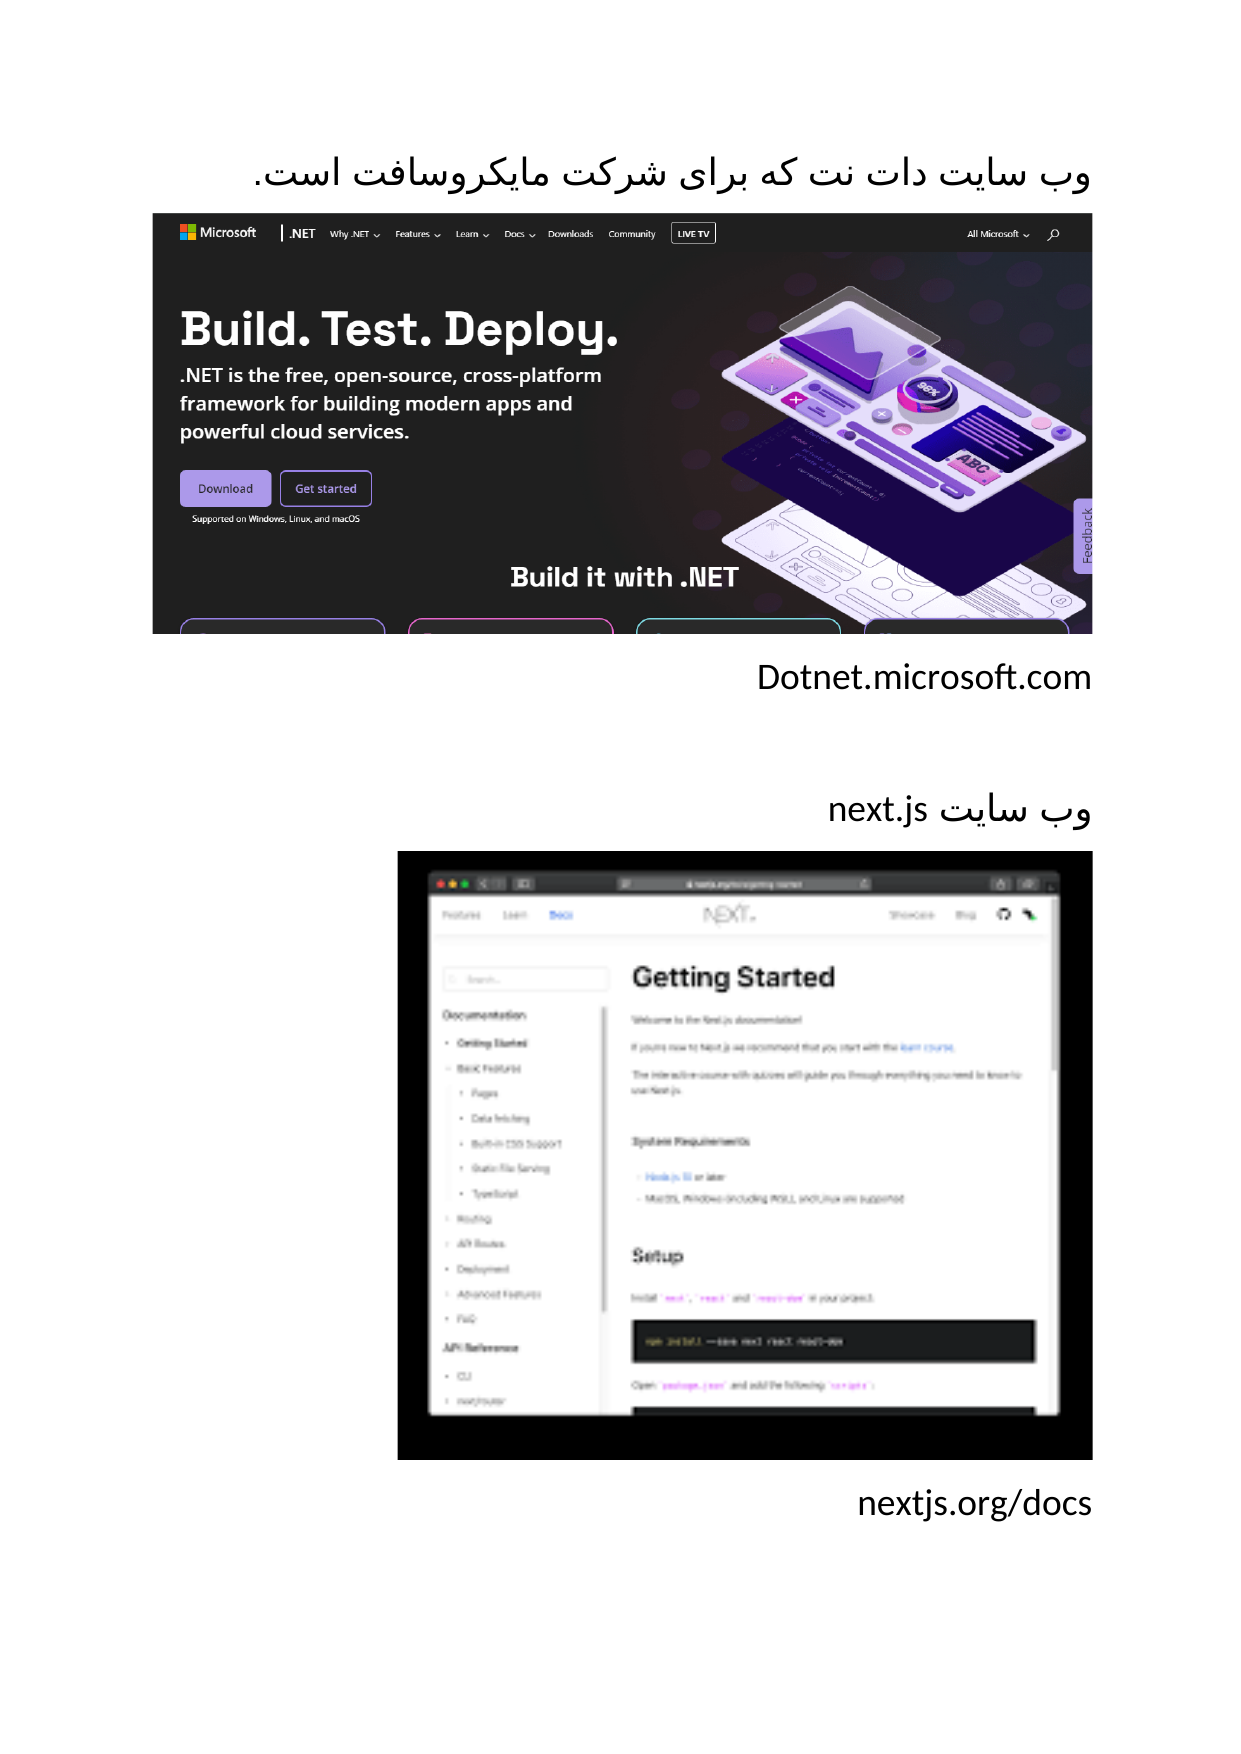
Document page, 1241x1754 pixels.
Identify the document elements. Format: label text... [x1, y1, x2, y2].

text وب سایت دات نت که برای شرکت مایکروسافت است. [150, 150, 1093, 193]
text Dotnet.microsoft.com [150, 653, 1093, 699]
picture [152, 213, 1093, 634]
text وب سایت next.js [150, 785, 1093, 831]
text nextjs.org/docs [150, 1478, 1093, 1524]
